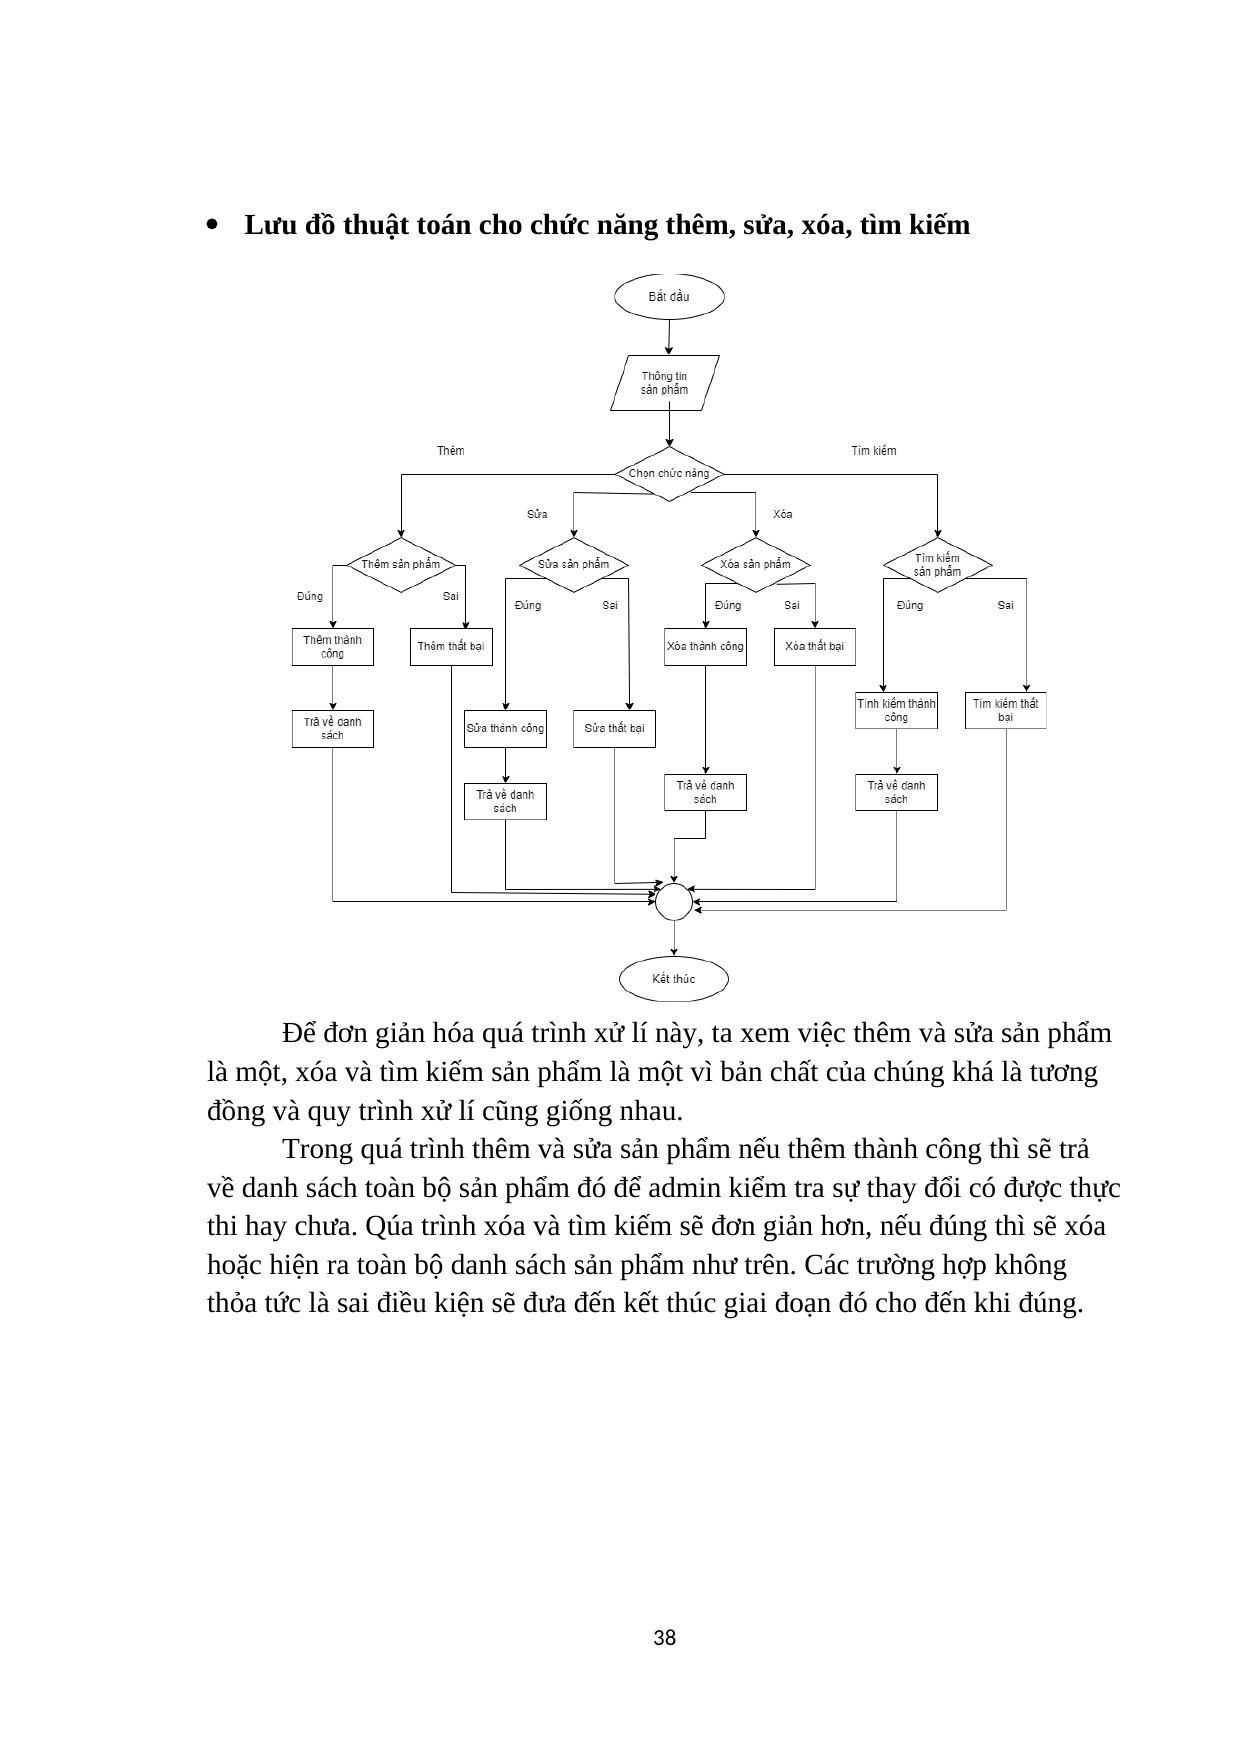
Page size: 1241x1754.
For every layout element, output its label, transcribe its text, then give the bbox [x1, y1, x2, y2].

text Để đơn giản hóa quá trình xử lí này, ta xem việc thêm và sửa sản phẩm là một, xóa và tìm kiếm sản phẩm là một vì bản chất của chúng khá là tương đồng và quy trình xử lí cũng giống nhau. [207, 1016, 1122, 1126]
picture [282, 274, 1047, 1002]
list Lưu đồ thuật toán cho chức năng thêm, sửa, xóa, tìm kiếm [207, 207, 1122, 240]
text Trong quá trình thêm và sửa sản phẩm nếu thêm thành công thì sẽ trả về danh sách toàn bộ sản phẩm đó để admin kiểm tra sự thay đổi có được thực thi hay chưa. Qúa trình xóa và tìm kiếm sẽ đơn giản hơn, nếu đúng thì sẽ xóa hoặc hiện ra toàn bộ danh sách sản phẩm như trên. Các trường hợp không thỏa tức là sai điều kiện sẽ đưa đến kết thúc giai đoạn đó cho đến khi đúng. [207, 1131, 1122, 1319]
